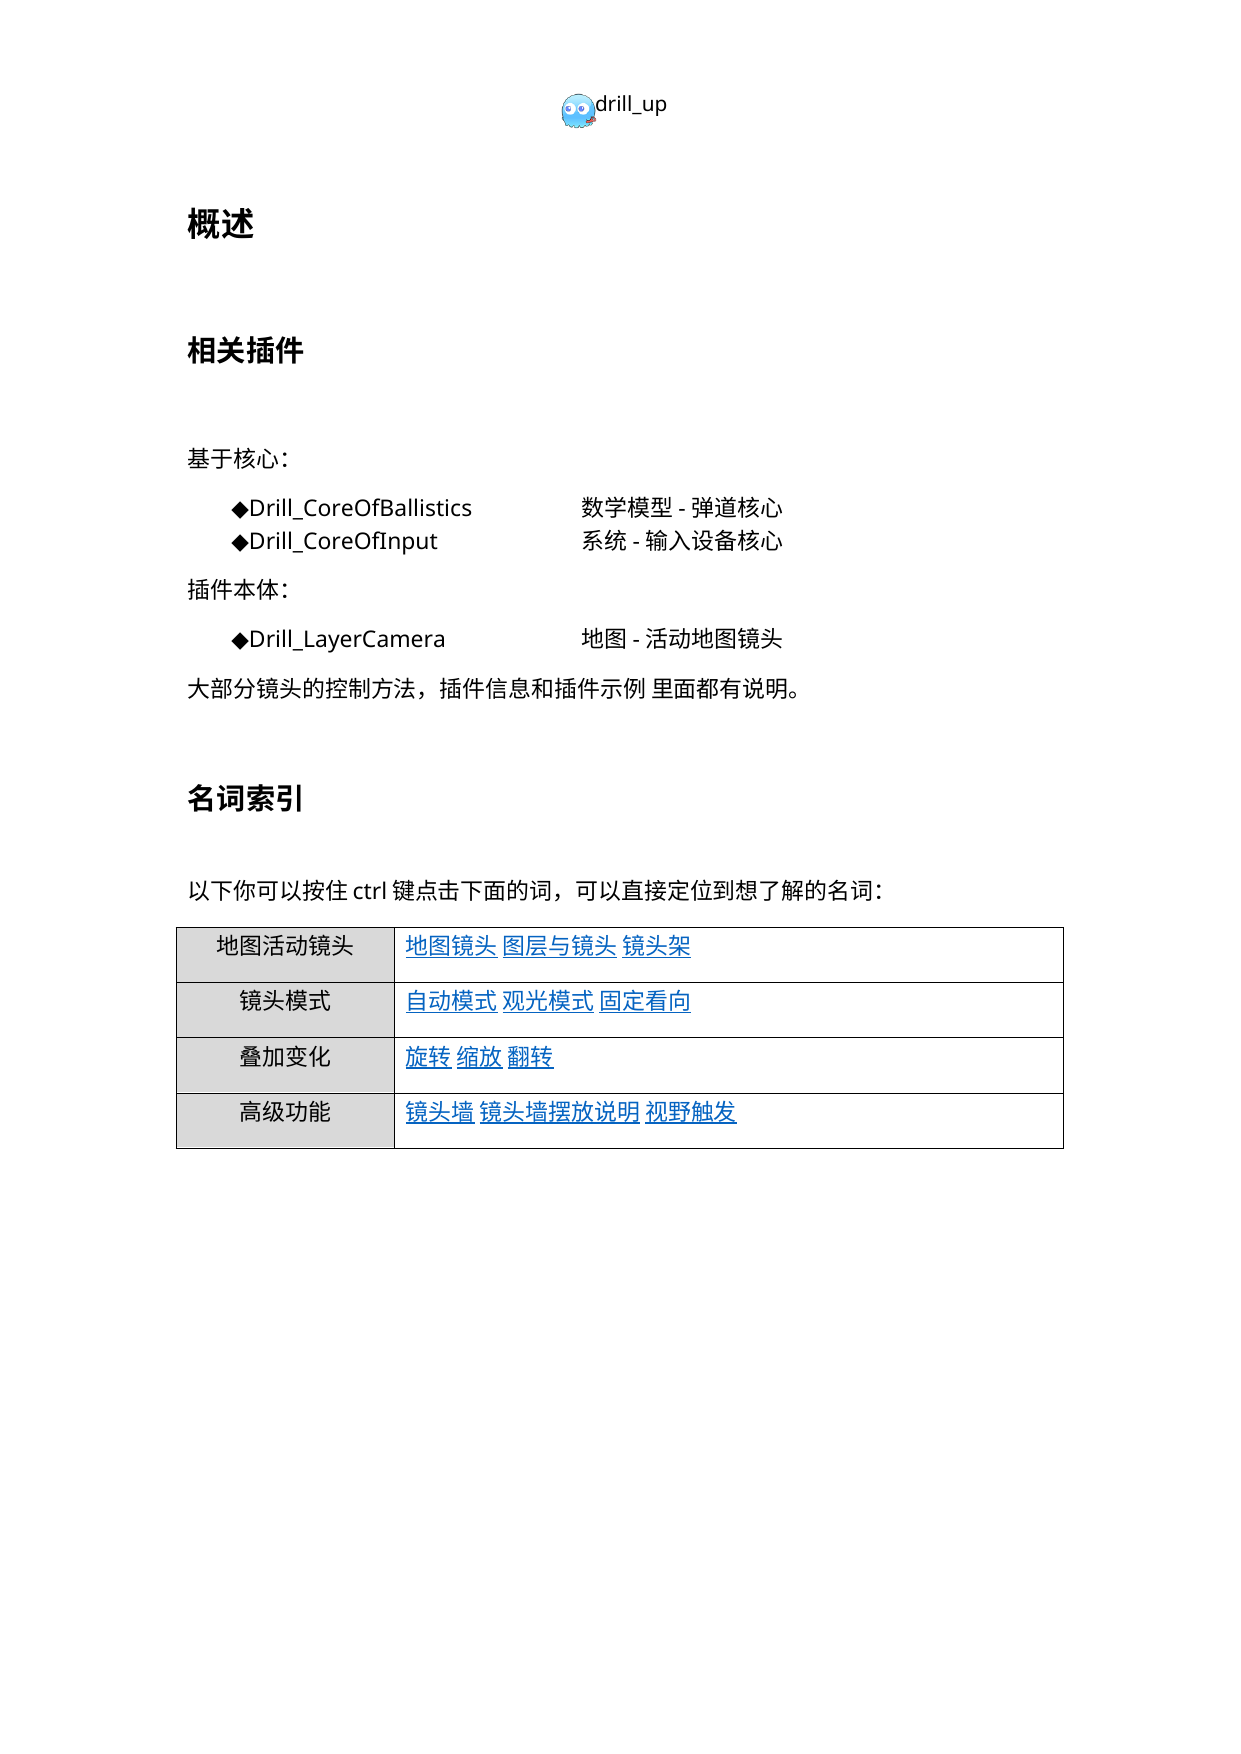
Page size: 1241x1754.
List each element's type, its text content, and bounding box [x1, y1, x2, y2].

text 基于核心： [187, 424, 1053, 489]
text 以下你可以按住ctrl键点击下面的词，可以直接定位到想了解的名词： [187, 873, 1053, 906]
table_header 地图镜头 图层与镜头 镜头架 [395, 928, 1063, 982]
table_cell 镜头墙 镜头墙摆放说明 视野触发 [395, 1094, 1063, 1147]
table_cell 旋转 缩放 翻转 [395, 1038, 1063, 1092]
subtitle 名词索引 [187, 764, 1053, 829]
subtitle 概述 [187, 189, 1053, 254]
table_cell 镜头模式 [177, 983, 394, 1037]
table_cell 叠加变化 [177, 1038, 394, 1092]
table_cell 自动模式 观光模式 固定看向 [395, 983, 1063, 1037]
table_header 地图活动镜头 [177, 928, 394, 982]
text 插件本体： [187, 556, 1053, 621]
table_cell 高级功能 [177, 1094, 394, 1147]
text 大部分镜头的控制方法，插件信息和插件示例 里面都有说明。 [187, 654, 1053, 719]
subtitle 相关插件 [187, 316, 1053, 381]
picture [556, 88, 597, 130]
text ◆Drill_LayerCamera 地图 - 活动地图镜头 [187, 621, 1053, 654]
text ◆Drill_CoreOfInput 系统 - 输入设备核心 [187, 523, 1053, 556]
text ◆Drill_CoreOfBallistics 数学模型 - 弹道核心 [187, 489, 1053, 523]
